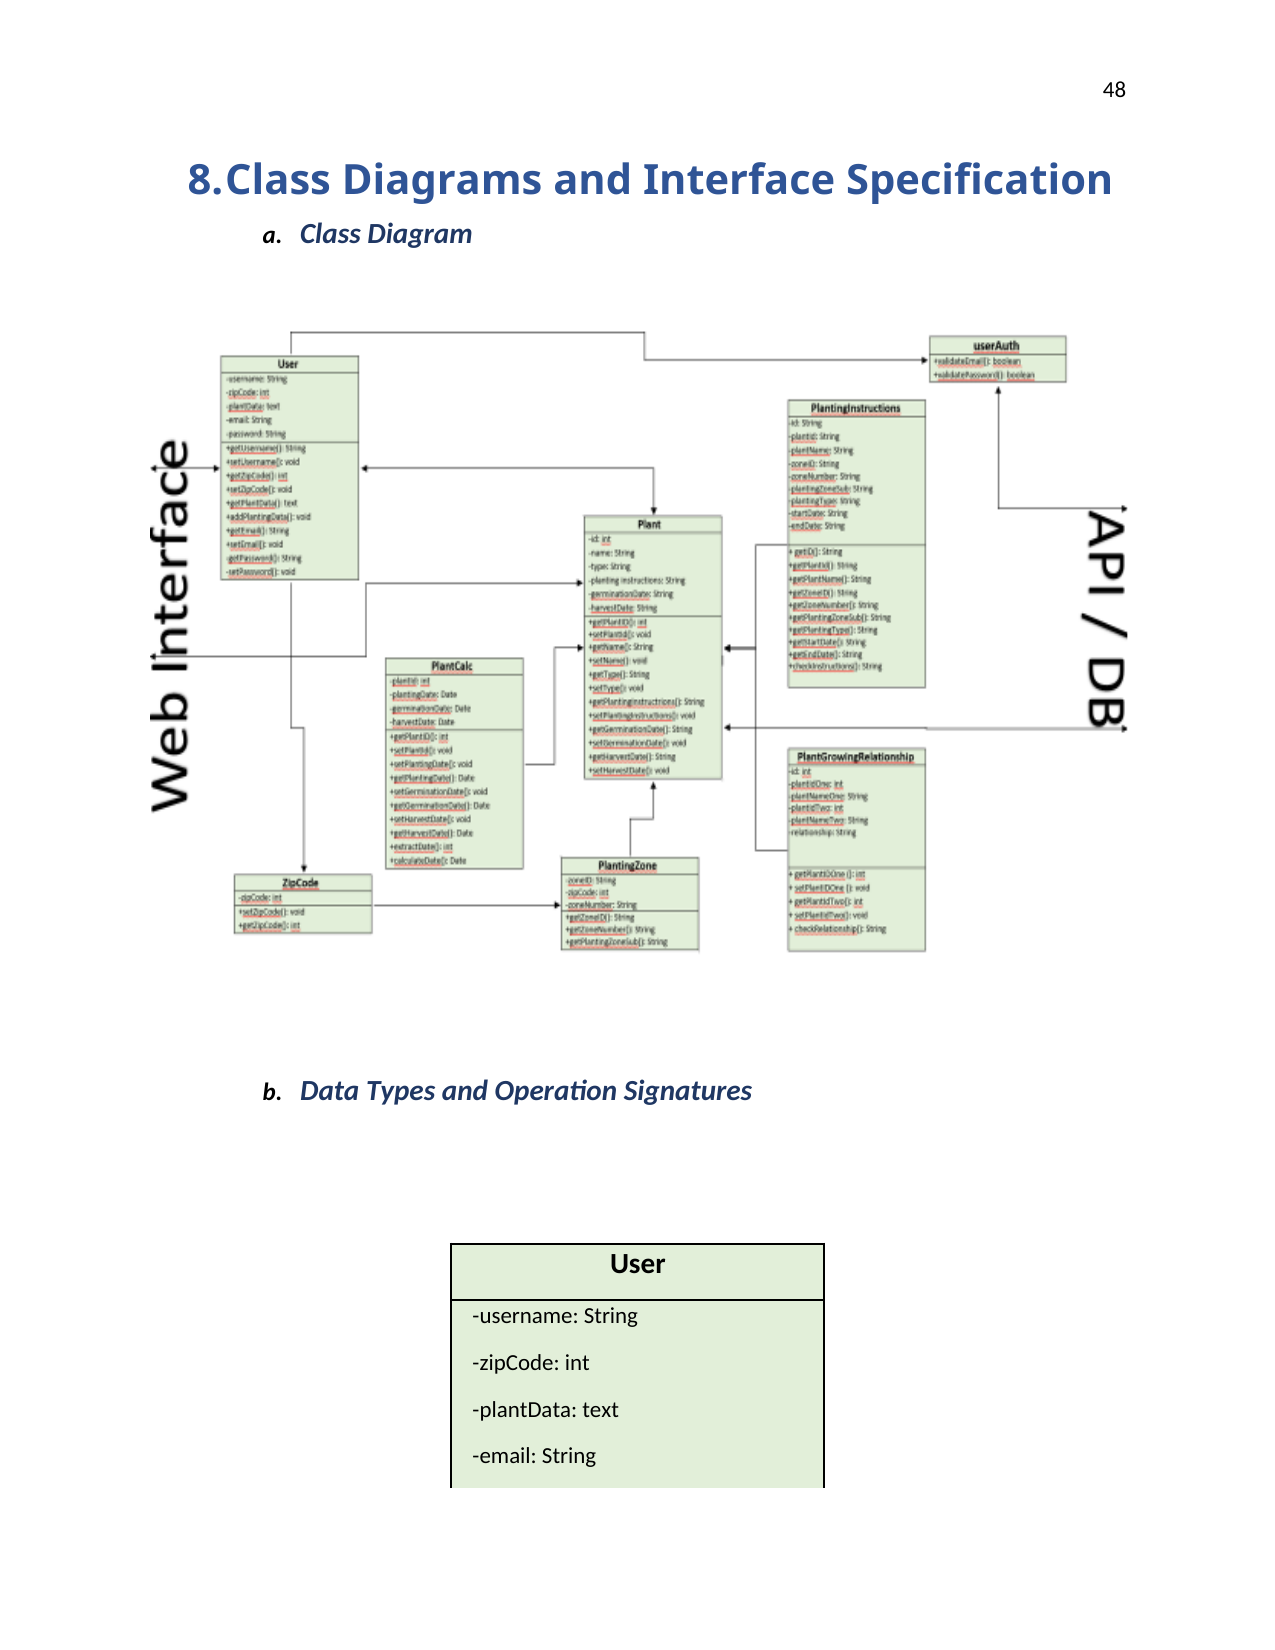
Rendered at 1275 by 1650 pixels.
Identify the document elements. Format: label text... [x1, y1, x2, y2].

subtitle Data Types and Operation Signatures [262, 1072, 1125, 1146]
table_cell -zipCode: int [452, 1348, 823, 1395]
subtitle Class Diagram [262, 215, 1125, 289]
table_cell -plantData: text [452, 1395, 823, 1441]
table_cell -username: String [452, 1301, 823, 1348]
table_cell -email: String [452, 1441, 823, 1488]
table_header User [452, 1245, 823, 1299]
picture [150, 321, 1128, 980]
subtitle Class Diagrams and Interface Specification [187, 150, 1125, 207]
